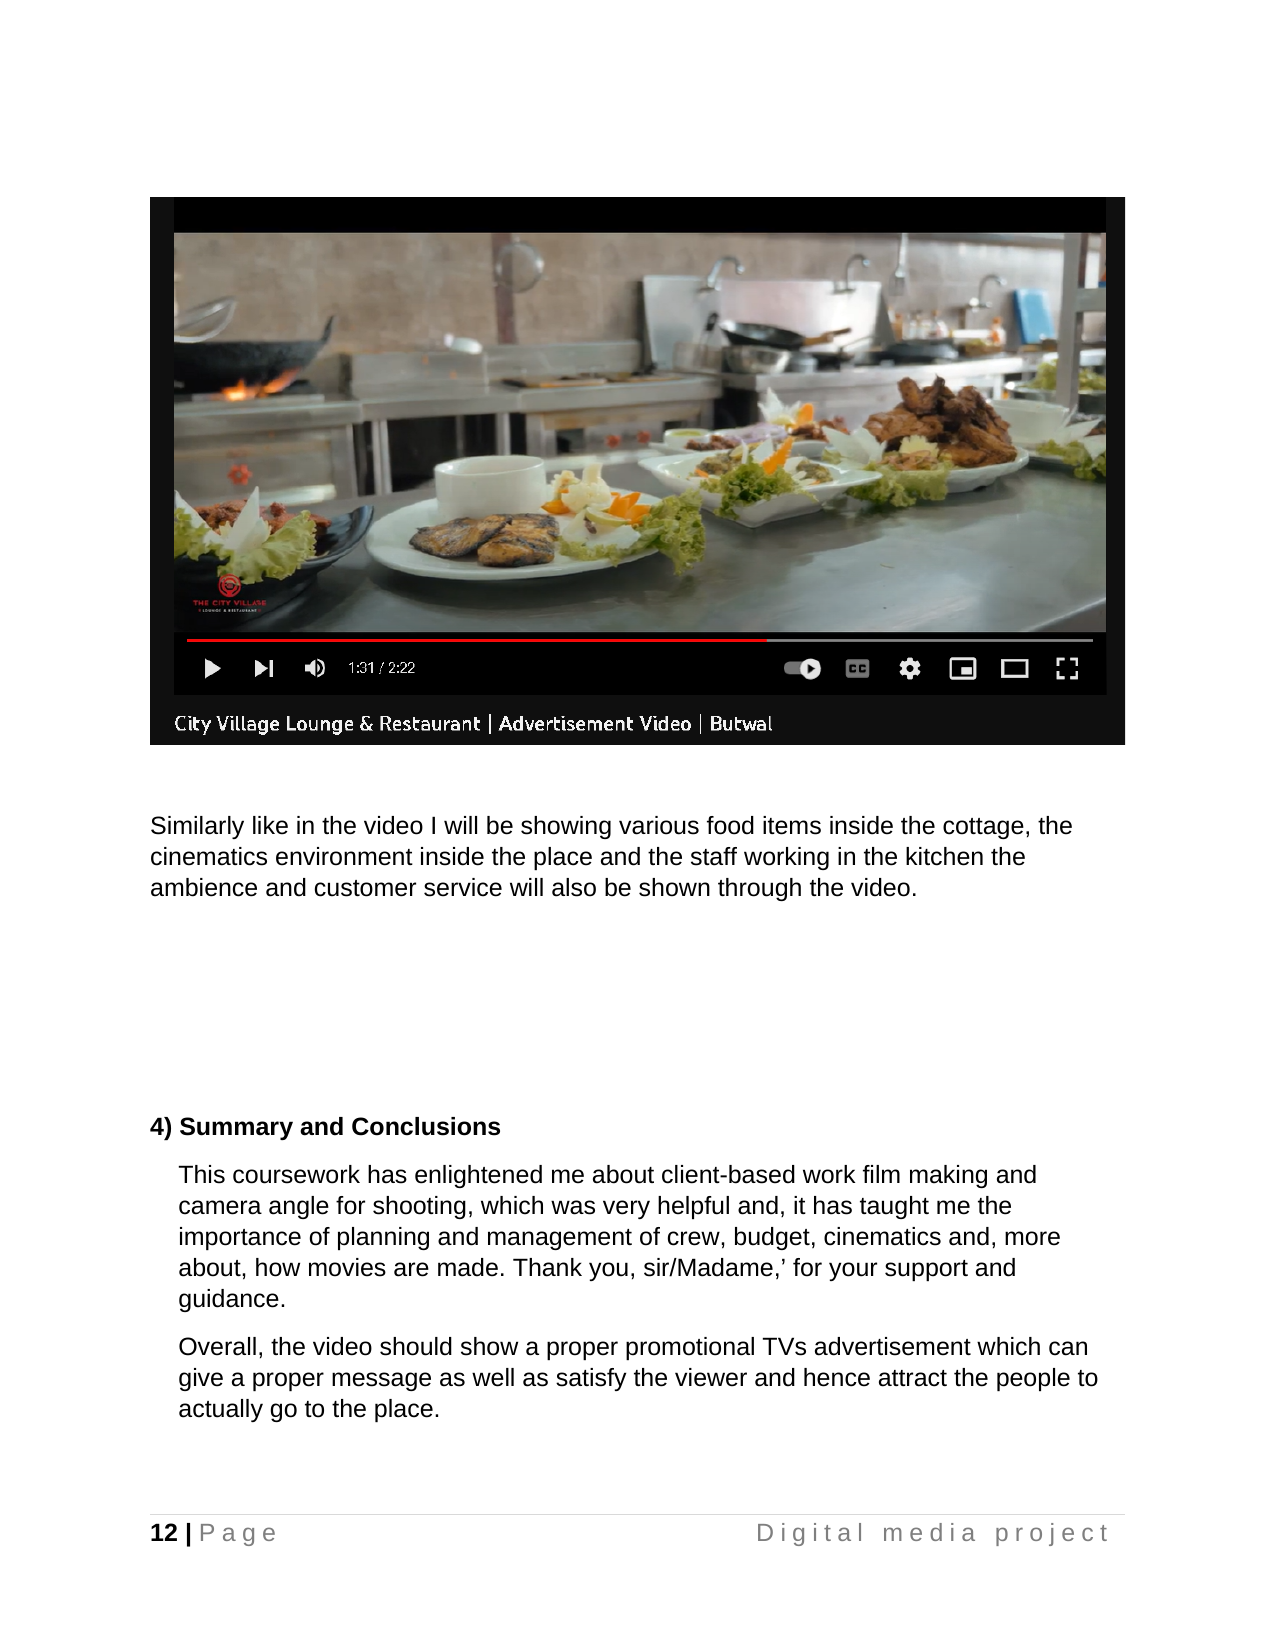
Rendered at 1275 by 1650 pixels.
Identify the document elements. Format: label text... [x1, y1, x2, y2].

text 4) Summary and Conclusions [150, 1112, 1125, 1141]
text This coursework has enlightened me about client-based work film making and camera angle for shooting, which was very helpful and, it has taught me the importance of planning and management of crew, budget, cinematics and, more about, how movies are made. Thank you, sir/Madame,’ for your support and guidance. [178, 1159, 1125, 1312]
picture [150, 197, 1125, 745]
text Overall, the video should show a proper promotional TVs advertisement which can give a proper message as well as satisfy the viewer and hence attract the people to actually go to the place. [178, 1331, 1125, 1422]
text Similarly like in the video I will be showing various food items inside the cottage, the cinematics environment inside the place and the staff working in the kitchen the ambience and customer service will also be shown through the video. [150, 811, 1125, 902]
